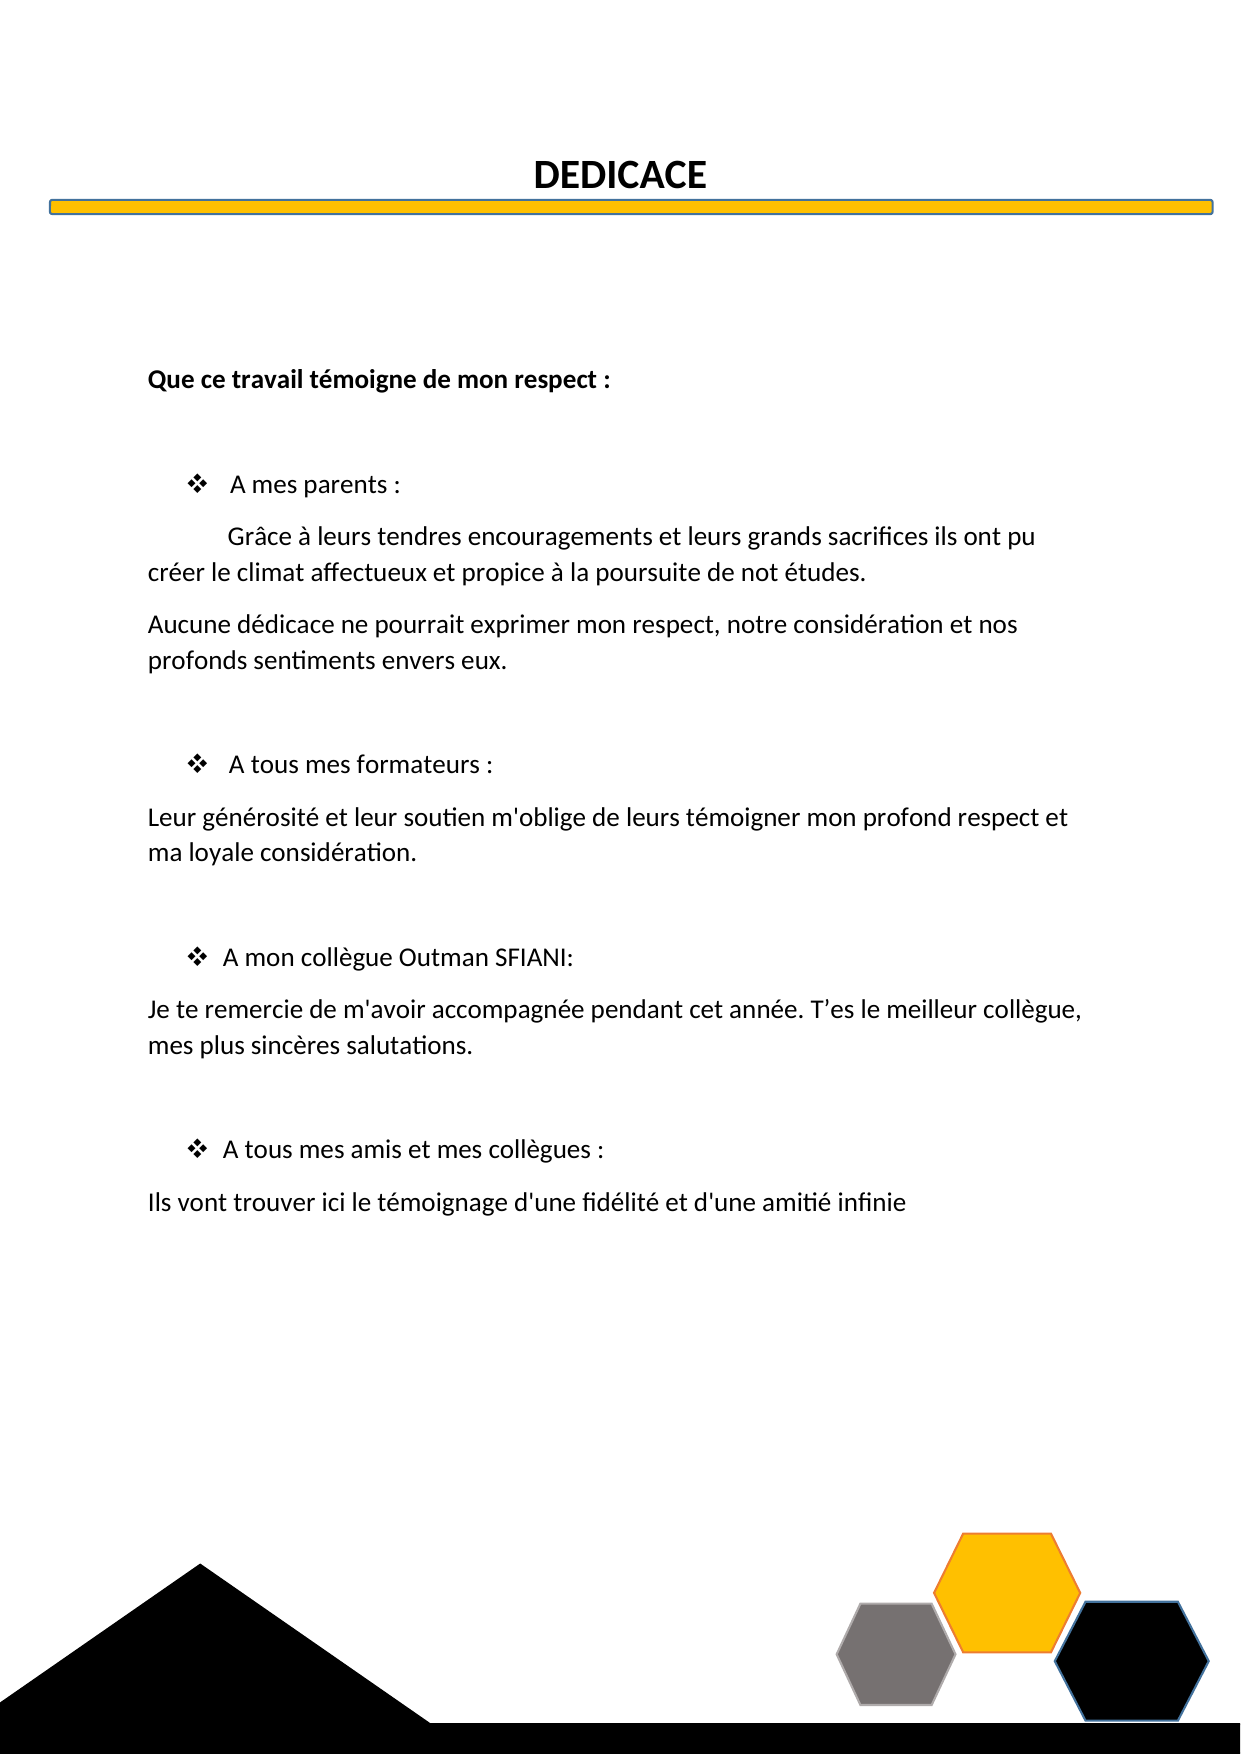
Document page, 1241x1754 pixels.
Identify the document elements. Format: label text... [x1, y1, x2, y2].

text DEDICACE [148, 148, 1093, 198]
text Grâce à leurs tendres encouragements et leurs grands sacrifices ils ont pu créer le climat affectueux et propice à la poursuite de not études. [148, 519, 1093, 588]
text Que ce travail témoigne de mon respect : [148, 362, 1093, 395]
list A tous mes amis et mes collègues : [185, 1133, 1093, 1166]
text Leur générosité et leur soutien m'oblige de leurs témoigner mon profond respect et ma loyale considération. [148, 800, 1093, 868]
list A tous mes formateurs : [185, 748, 1093, 781]
text Ils vont trouver ici le témoignage d'une fidélité et d'une amitié infinie [148, 1185, 1093, 1218]
text Je te remercie de m'avoir accompagnée pendant cet année. T’es le meilleur collègue, mes plus sincères salutations. [148, 992, 1093, 1061]
list A mes parents : [185, 467, 1093, 500]
text Aucune dédicace ne pourrait exprimer mon respect, notre considération et nos profonds sentiments envers eux. [148, 607, 1093, 676]
list A mon collègue Outman SFIANI: [185, 940, 1093, 973]
